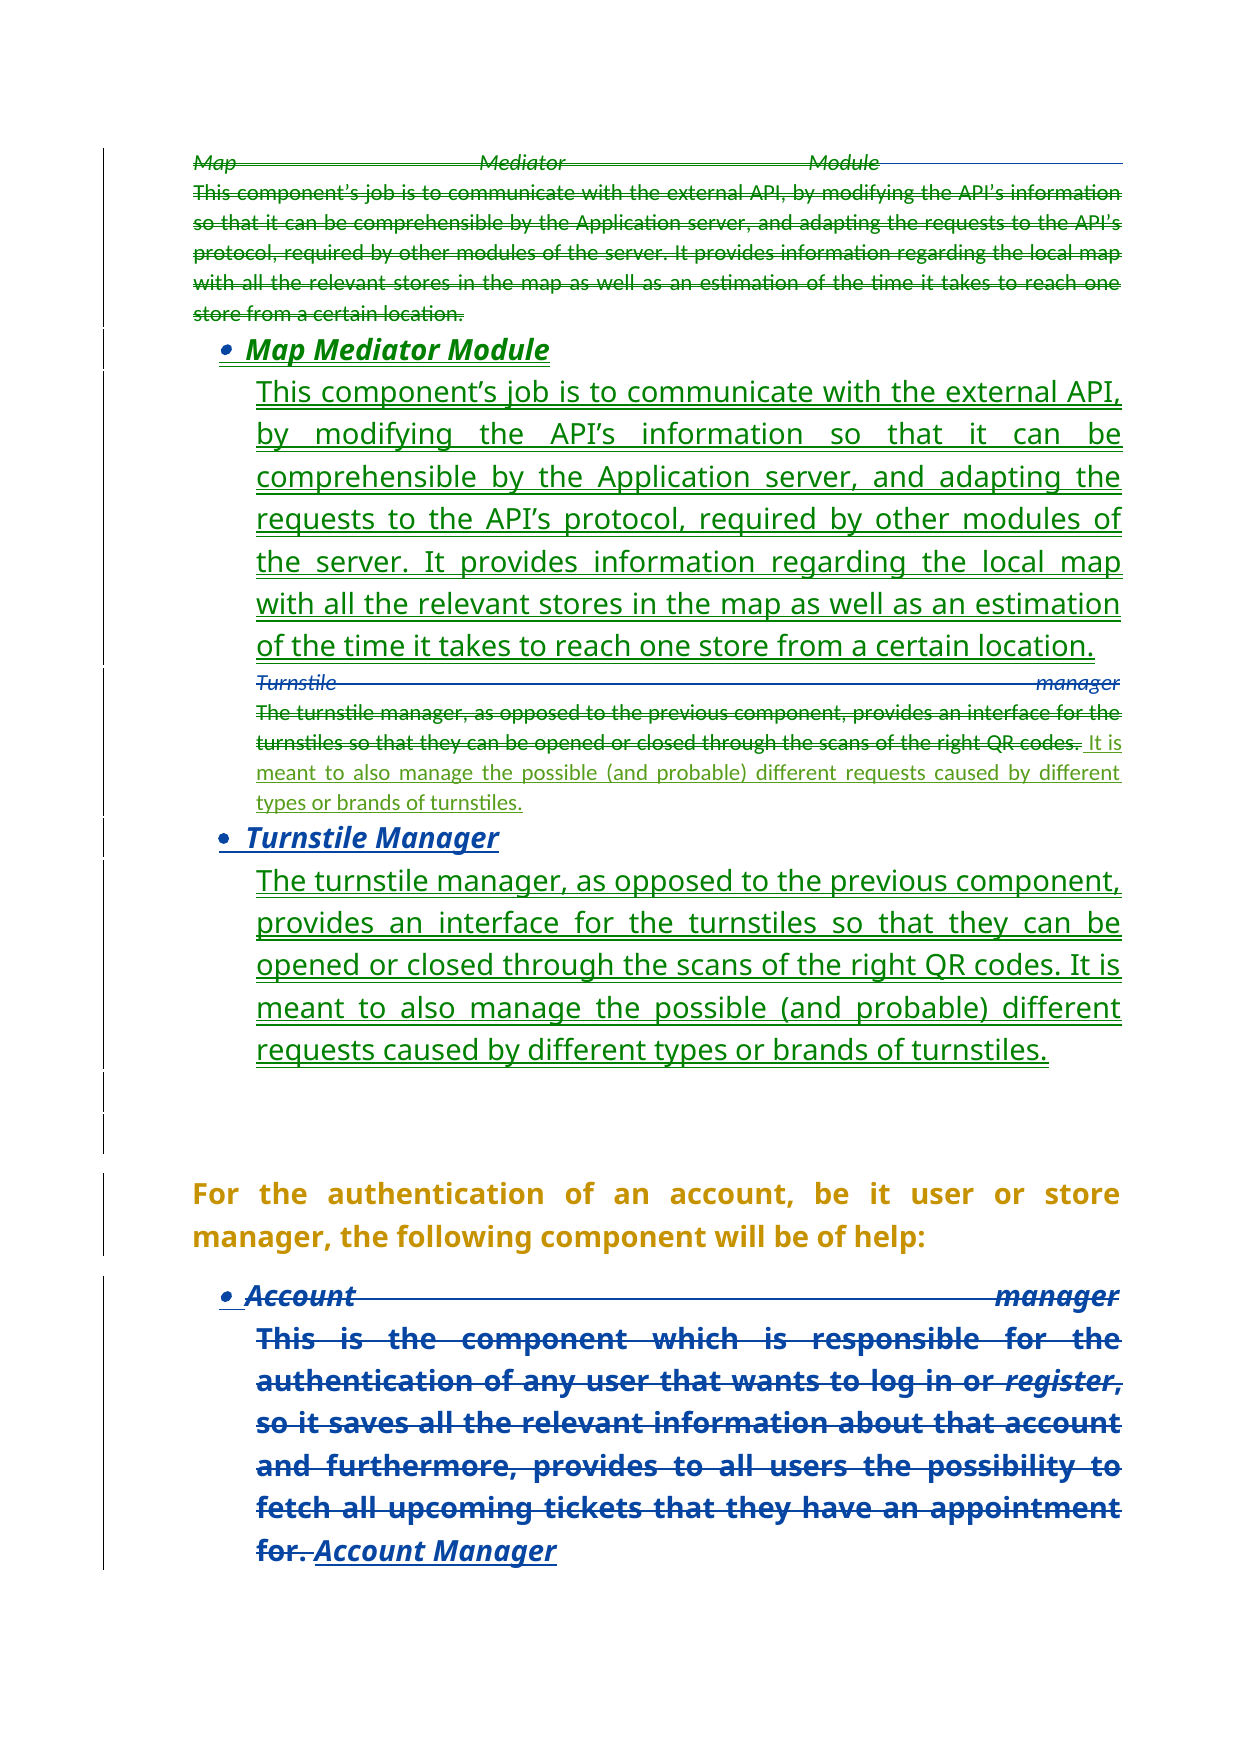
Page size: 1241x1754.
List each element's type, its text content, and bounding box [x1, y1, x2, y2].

text For the authentication of an account, be it user or store manager, the following component will be of help: [192, 1173, 1122, 1256]
